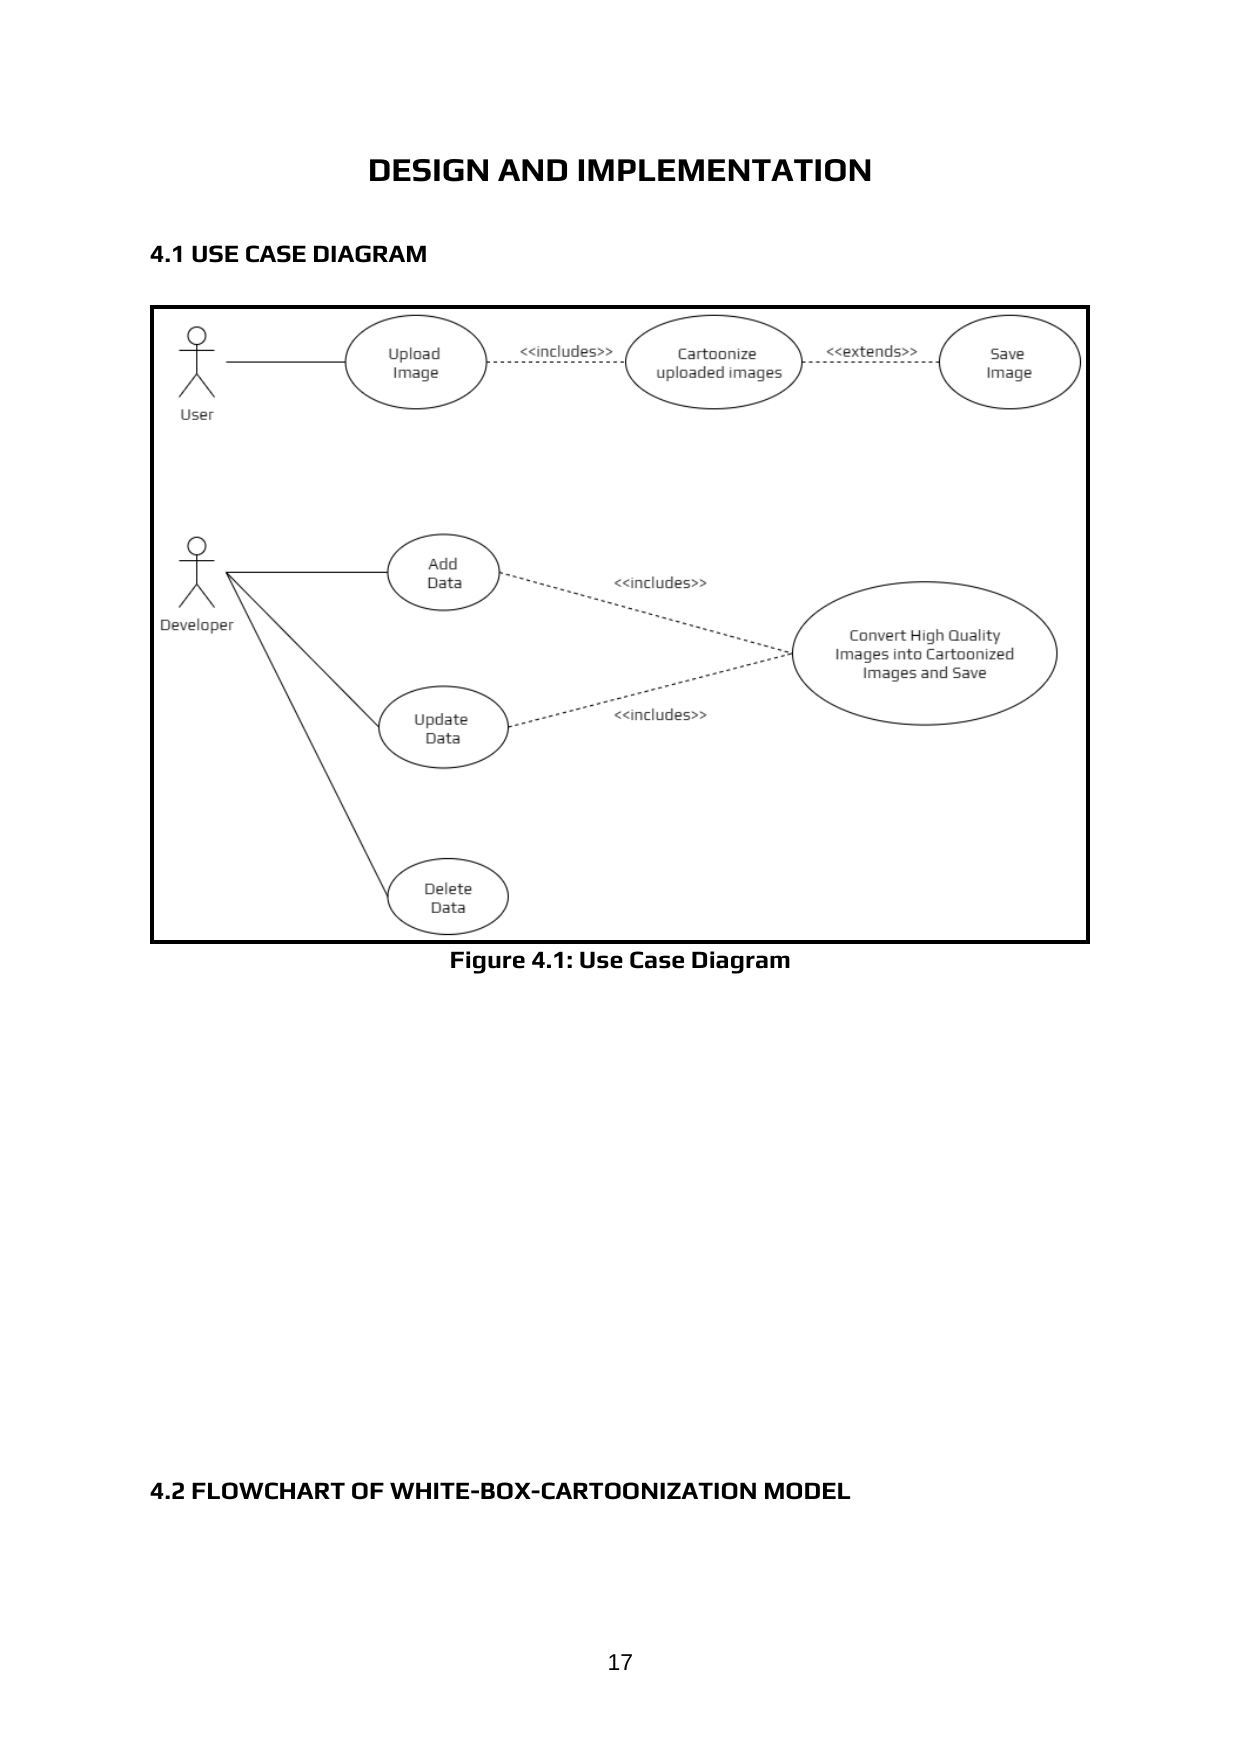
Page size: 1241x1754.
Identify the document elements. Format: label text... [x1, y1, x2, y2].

text 4.2 FLOWCHART OF WHITE-BOX-CARTOONIZATION MODEL [150, 1476, 1090, 1505]
text Figure 4.1: Use Case Diagram [150, 944, 1090, 973]
text 4.1 USE CASE DIAGRAM [150, 238, 1090, 267]
text DESIGN AND IMPLEMENTATION [150, 150, 1090, 188]
picture [154, 309, 1086, 940]
